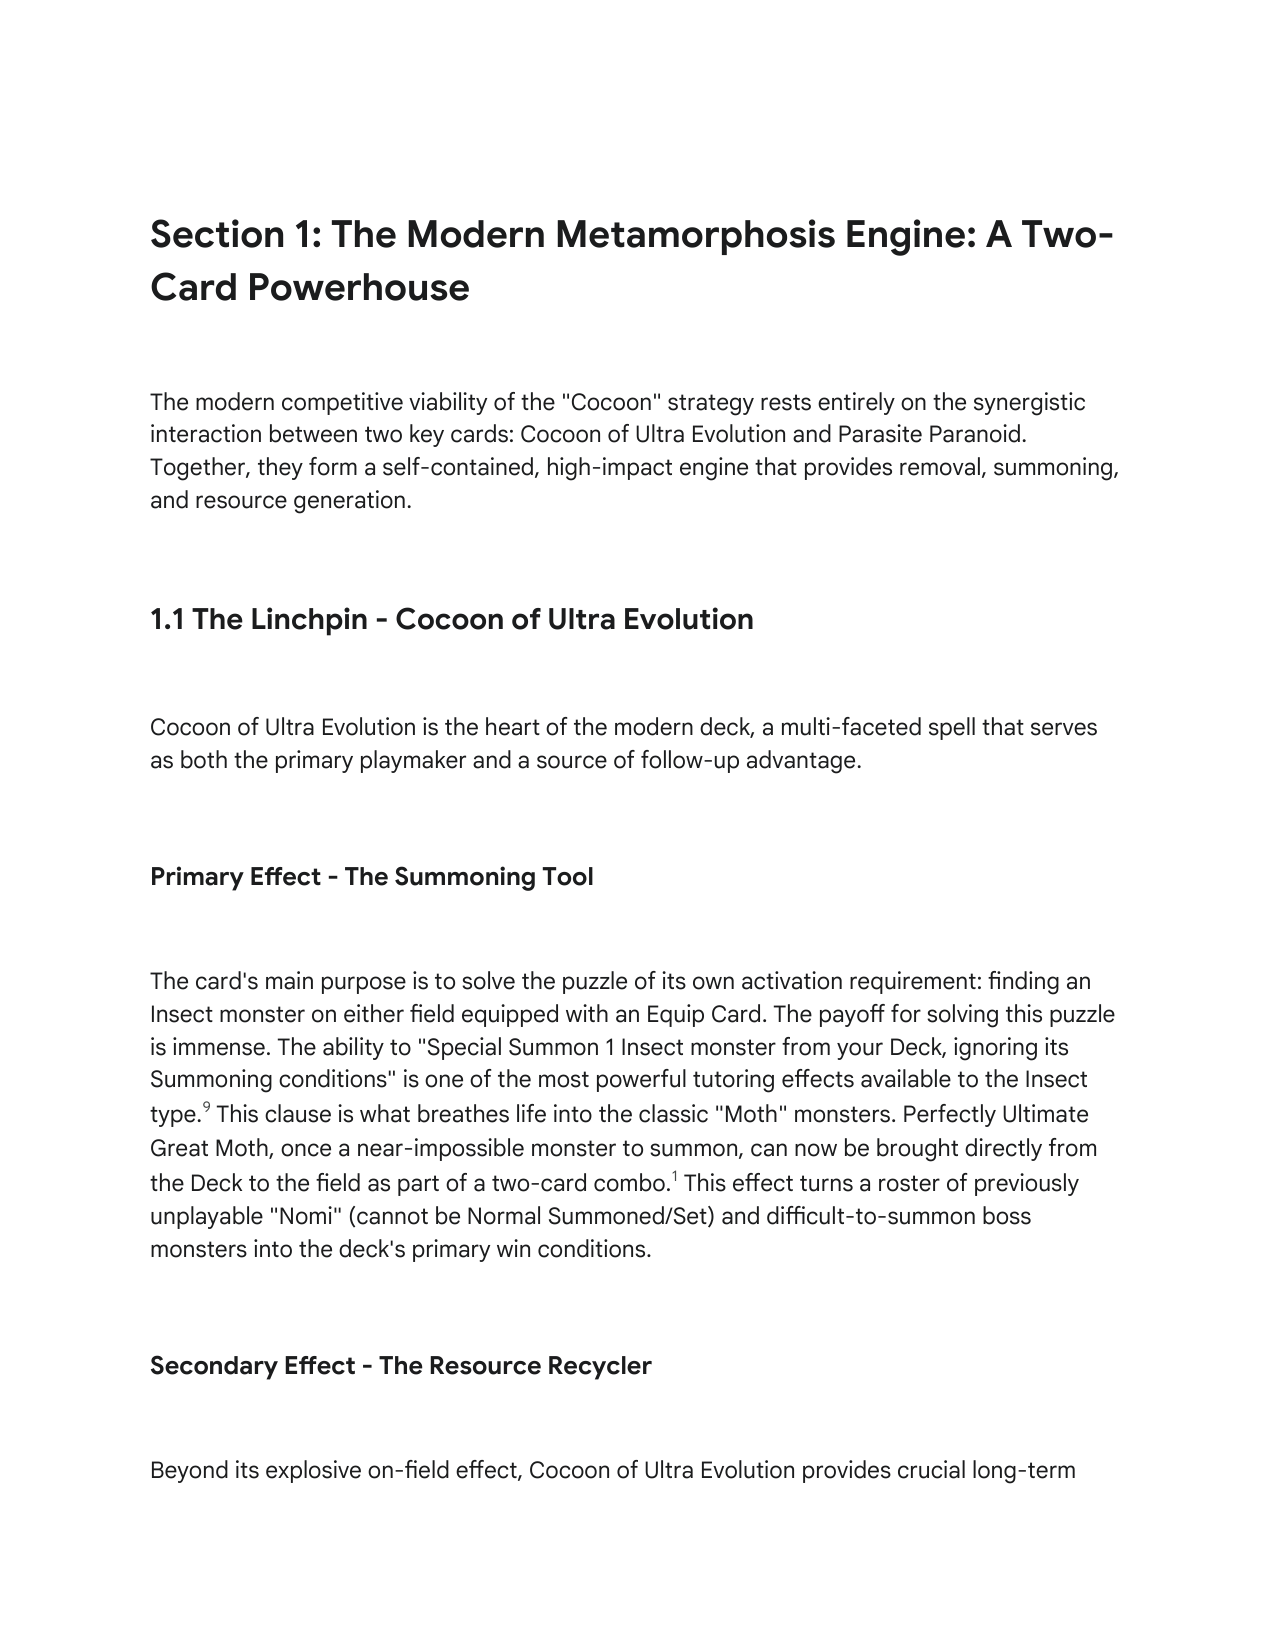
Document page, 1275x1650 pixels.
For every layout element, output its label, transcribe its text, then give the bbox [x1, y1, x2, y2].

text The modern competitive viability of the "Cocoon" strategy rests entirely on the synergistic interaction between two key cards: Cocoon of Ultra Evolution and Parasite Paranoid. Together, they form a self-contained, high-impact engine that provides removal, summoning, and resource generation. [150, 388, 1125, 515]
subtitle Primary Effect - The Summoning Tool [150, 862, 1125, 893]
subtitle Secondary Effect - The Resource Recycler [150, 1351, 1125, 1382]
subtitle 1.1 The Linchpin - Cocoon of Ultra Evolution [150, 602, 1125, 638]
subtitle Section 1: The Modern Metamorphosis Engine: A Two-Card Powerhouse [150, 211, 1125, 311]
text Cocoon of Ultra Evolution is the heart of the modern deck, a multi-faceted spell that serves as both the primary playmaker and a source of follow-up advantage. [150, 713, 1125, 775]
text The card's main purpose is to solve the puzzle of its own activation requirement: finding an Insect monster on either field equipped with an Equip Card. The payoff for solving this puzzle is immense. The ability to "Special Summon 1 Insect monster from your Deck, ignoring its Summoning conditions" is one of the most powerful tutoring effects available to the Insect type.9 This clause is what breathes life into the classic "Moth" monsters. Perfectly Ultimate Great Moth, once a near-impossible monster to summon, can now be brought directly from the Deck to the field as part of a two-card combo.1 This effect turns a roster of previously unplayable "Nomi" (cannot be Normal Summoned/Set) and difficult-to-summon boss monsters into the deck's primary win conditions. [150, 967, 1125, 1264]
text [150, 1457, 1125, 1485]
